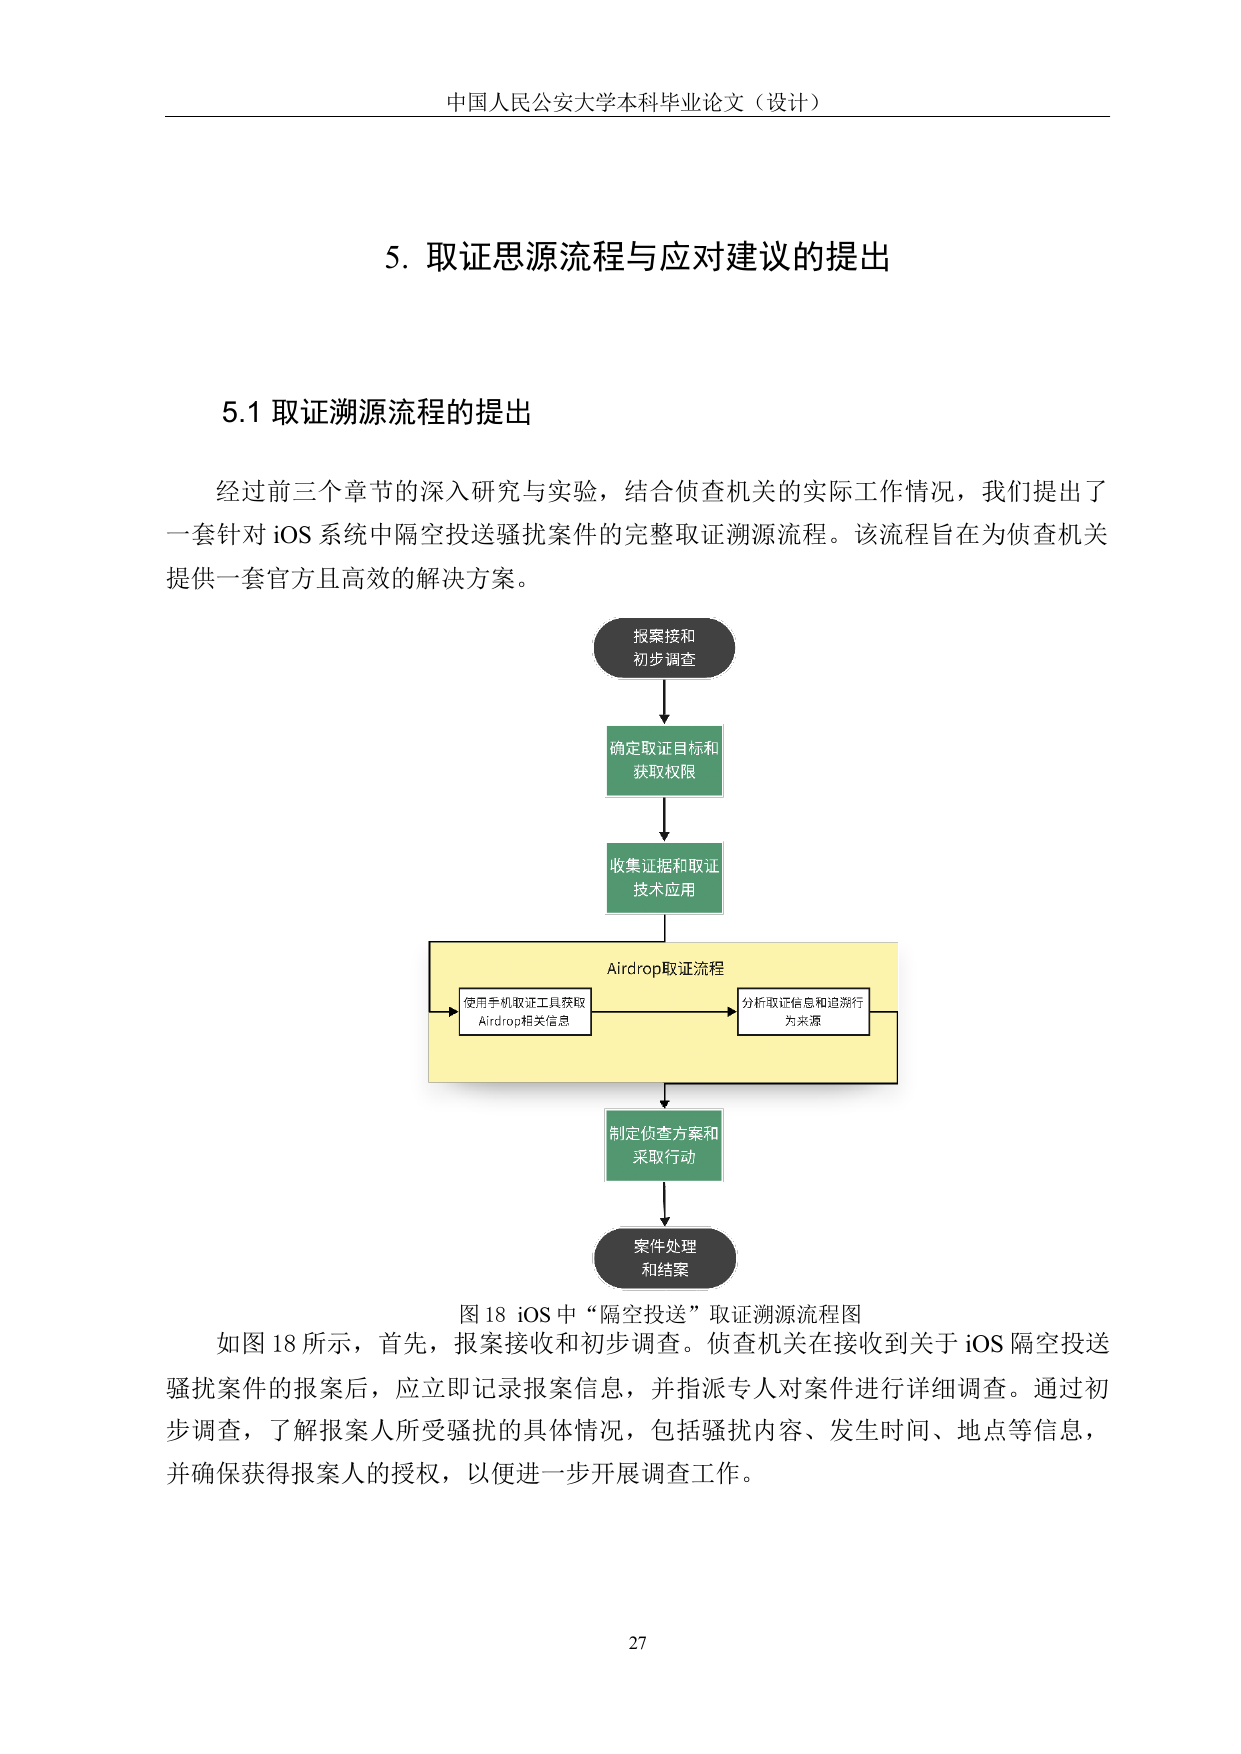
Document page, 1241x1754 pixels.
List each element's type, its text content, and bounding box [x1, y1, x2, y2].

picture [348, 605, 978, 1301]
text 图18 iOS中“隔空投送”取证溯源流程图 [165, 1301, 1110, 1327]
text 5.1 取证溯源流程的提出 [222, 393, 1110, 428]
text 如图18所示，首先，报案接收和初步调查。侦查机关在接收到关于iOS隔空投送骚扰案件的报案后，应立即记录报案信息，并指派专人对案件进行详细调查。通过初步调查，了解报案人所受骚扰的具体情况，包括骚扰内容、发生时间、地点等信息，并确保获得报案人的授权，以便进一步开展调查工作。 [165, 1327, 1110, 1486]
text 经过前三个章节的深入研究与实验，结合侦查机关的实际工作情况，我们提出了一套针对iOS系统中隔空投送骚扰案件的完整取证溯源流程。该流程旨在为侦查机关提供一套官方且高效的解决方案。 [165, 475, 1110, 591]
subtitle 取证思源流程与应对建议的提出 [165, 236, 1110, 276]
